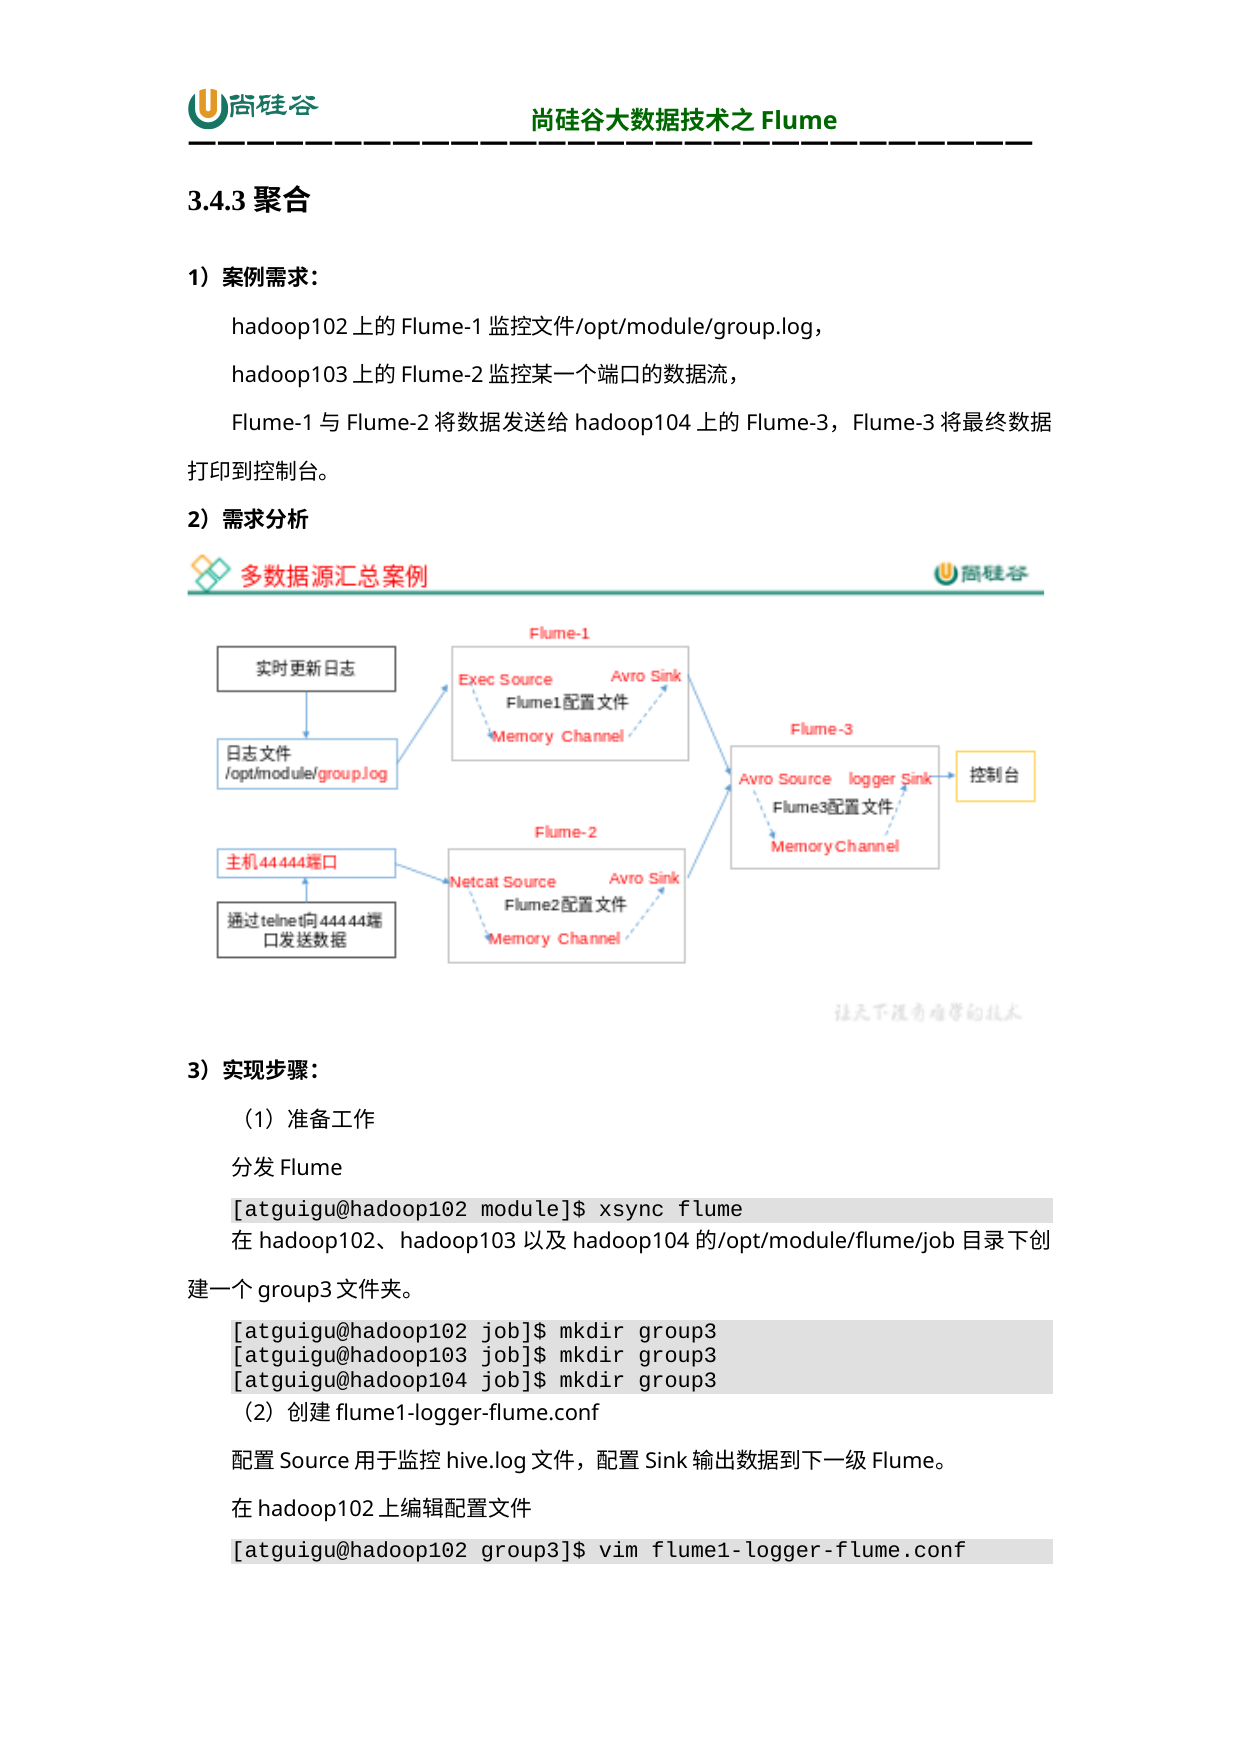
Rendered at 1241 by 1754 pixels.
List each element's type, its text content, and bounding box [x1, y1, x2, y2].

text [atguigu@hadoop102 group3]$ vim flume1-logger-flume.conf [231, 1539, 1053, 1564]
text 分发Flume [187, 1149, 1053, 1182]
text [atguigu@hadoop104 job]$ mkdir group3 [231, 1369, 1053, 1394]
text hadoop102上的Flume-1监控文件/opt/module/group.log， [231, 308, 1053, 341]
text [atguigu@hadoop103 job]$ mkdir group3 [231, 1344, 1053, 1369]
text [atguigu@hadoop102 module]$ xsync flume [231, 1198, 1053, 1223]
text 在hadoop102上编辑配置文件 [187, 1491, 1053, 1523]
text 1）案例需求： [187, 260, 1053, 293]
text 在hadoop102、hadoop103以及hadoop104的/opt/module/flume/job目录下创建一个group3文件夹。 [187, 1223, 1053, 1304]
text （1）准备工作 [187, 1101, 1053, 1134]
text 2）需求分析 [187, 502, 1053, 535]
text Flume-1与Flume-2将数据发送给hadoop104上的Flume-3，Flume-3将最终数据打印到控制台。 [187, 405, 1053, 486]
subtitle 3.4.3 聚合 [187, 165, 1053, 230]
text 3）实现步骤： [187, 1053, 1053, 1085]
text 配置Source用于监控hive.log文件，配置Sink输出数据到下一级Flume。 [187, 1442, 1053, 1475]
text [atguigu@hadoop102 job]$ mkdir group3 [231, 1320, 1053, 1344]
text hadoop103上的Flume-2监控某一个端口的数据流， [231, 357, 1053, 389]
text （2）创建flume1-logger-flume.conf [187, 1394, 1053, 1427]
